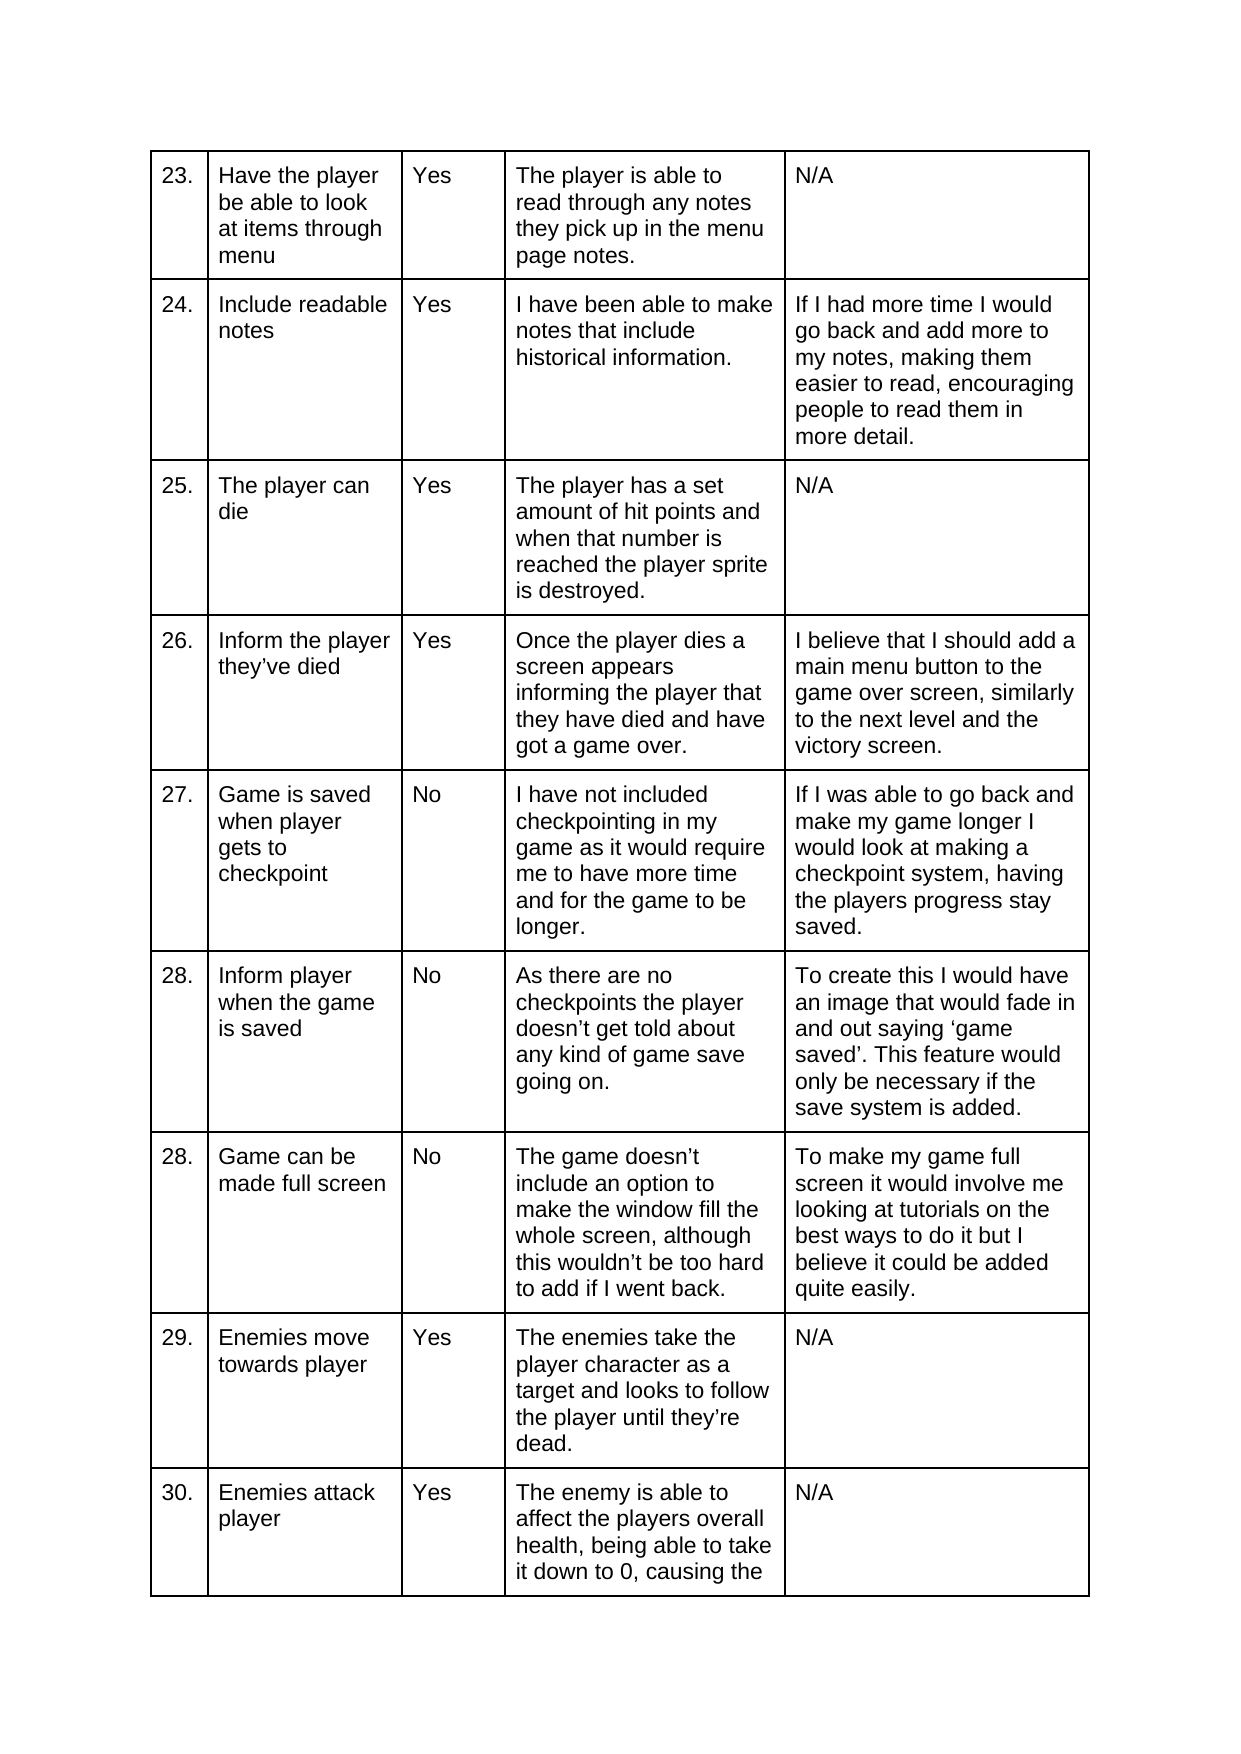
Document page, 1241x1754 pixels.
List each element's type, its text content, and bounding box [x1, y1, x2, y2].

table_cell Yes [403, 461, 504, 614]
table_cell 28. [152, 952, 207, 1131]
table_cell Yes [403, 152, 504, 278]
table_cell 25. [152, 461, 207, 614]
table_cell 23. [152, 152, 207, 278]
table_cell The game doesn’t include an option to make the window fill the whole screen, although this wouldn’t be too hard to add if I went back. [506, 1133, 784, 1312]
table_cell N/A [786, 461, 1088, 614]
table_cell Yes [403, 1314, 504, 1467]
table_cell Game is saved when player gets to checkpoint [209, 771, 401, 950]
table_cell The enemies take the player character as a target and looks to follow the player until they’re dead. [506, 1314, 784, 1467]
table_cell No [403, 952, 504, 1131]
table_cell Once the player dies a screen appears informing the player that they have died and have got a game over. [506, 616, 784, 769]
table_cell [506, 1469, 784, 1595]
table_cell 24. [152, 280, 207, 459]
table_cell Inform the player they’ve died [209, 616, 401, 769]
table_cell Yes [403, 616, 504, 769]
table_cell If I was able to go back and make my game longer I would look at making a checkpoint system, having the players progress stay saved. [786, 771, 1088, 950]
table_cell 27. [152, 771, 207, 950]
table_cell I have been able to make notes that include historical information. [506, 280, 784, 459]
table_cell 26. [152, 616, 207, 769]
table_cell The player has a set amount of hit points and when that number is reached the player sprite is destroyed. [506, 461, 784, 614]
table_cell 28. [152, 1133, 207, 1312]
table_cell Yes [403, 1469, 504, 1595]
table_cell The player is able to read through any notes they pick up in the menu page notes. [506, 152, 784, 278]
table_cell Include readable notes [209, 280, 401, 459]
table_cell N/A [786, 1314, 1088, 1467]
table_cell 30. [152, 1469, 207, 1595]
table_cell 29. [152, 1314, 207, 1467]
table_cell N/A [786, 1469, 1088, 1595]
table_cell Enemies move towards player [209, 1314, 401, 1467]
table_cell No [403, 771, 504, 950]
table_cell Yes [403, 280, 504, 459]
table_cell To create this I would have an image that would fade in and out saying ‘game saved’. This feature would only be necessary if the save system is added. [786, 952, 1088, 1131]
table_cell No [403, 1133, 504, 1312]
table_cell Inform player when the game is saved [209, 952, 401, 1131]
table_cell Game can be made full screen [209, 1133, 401, 1312]
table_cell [209, 1469, 401, 1595]
table_cell I have not included checkpointing in my game as it would require me to have more time and for the game to be longer. [506, 771, 784, 950]
table_cell N/A [786, 152, 1088, 278]
table_cell If I had more time I would go back and add more to my notes, making them easier to read, encouraging people to read them in more detail. [786, 280, 1088, 459]
table_cell As there are no checkpoints the player doesn’t get told about any kind of game save going on. [506, 952, 784, 1131]
table_cell The player can die [209, 461, 401, 614]
table_cell I believe that I should add a main menu button to the game over screen, similarly to the next level and the victory screen. [786, 616, 1088, 769]
table_cell Have the player be able to look at items through menu [209, 152, 401, 278]
table_cell To make my game full screen it would involve me looking at tutorials on the best ways to do it but I believe it could be added quite easily. [786, 1133, 1088, 1312]
